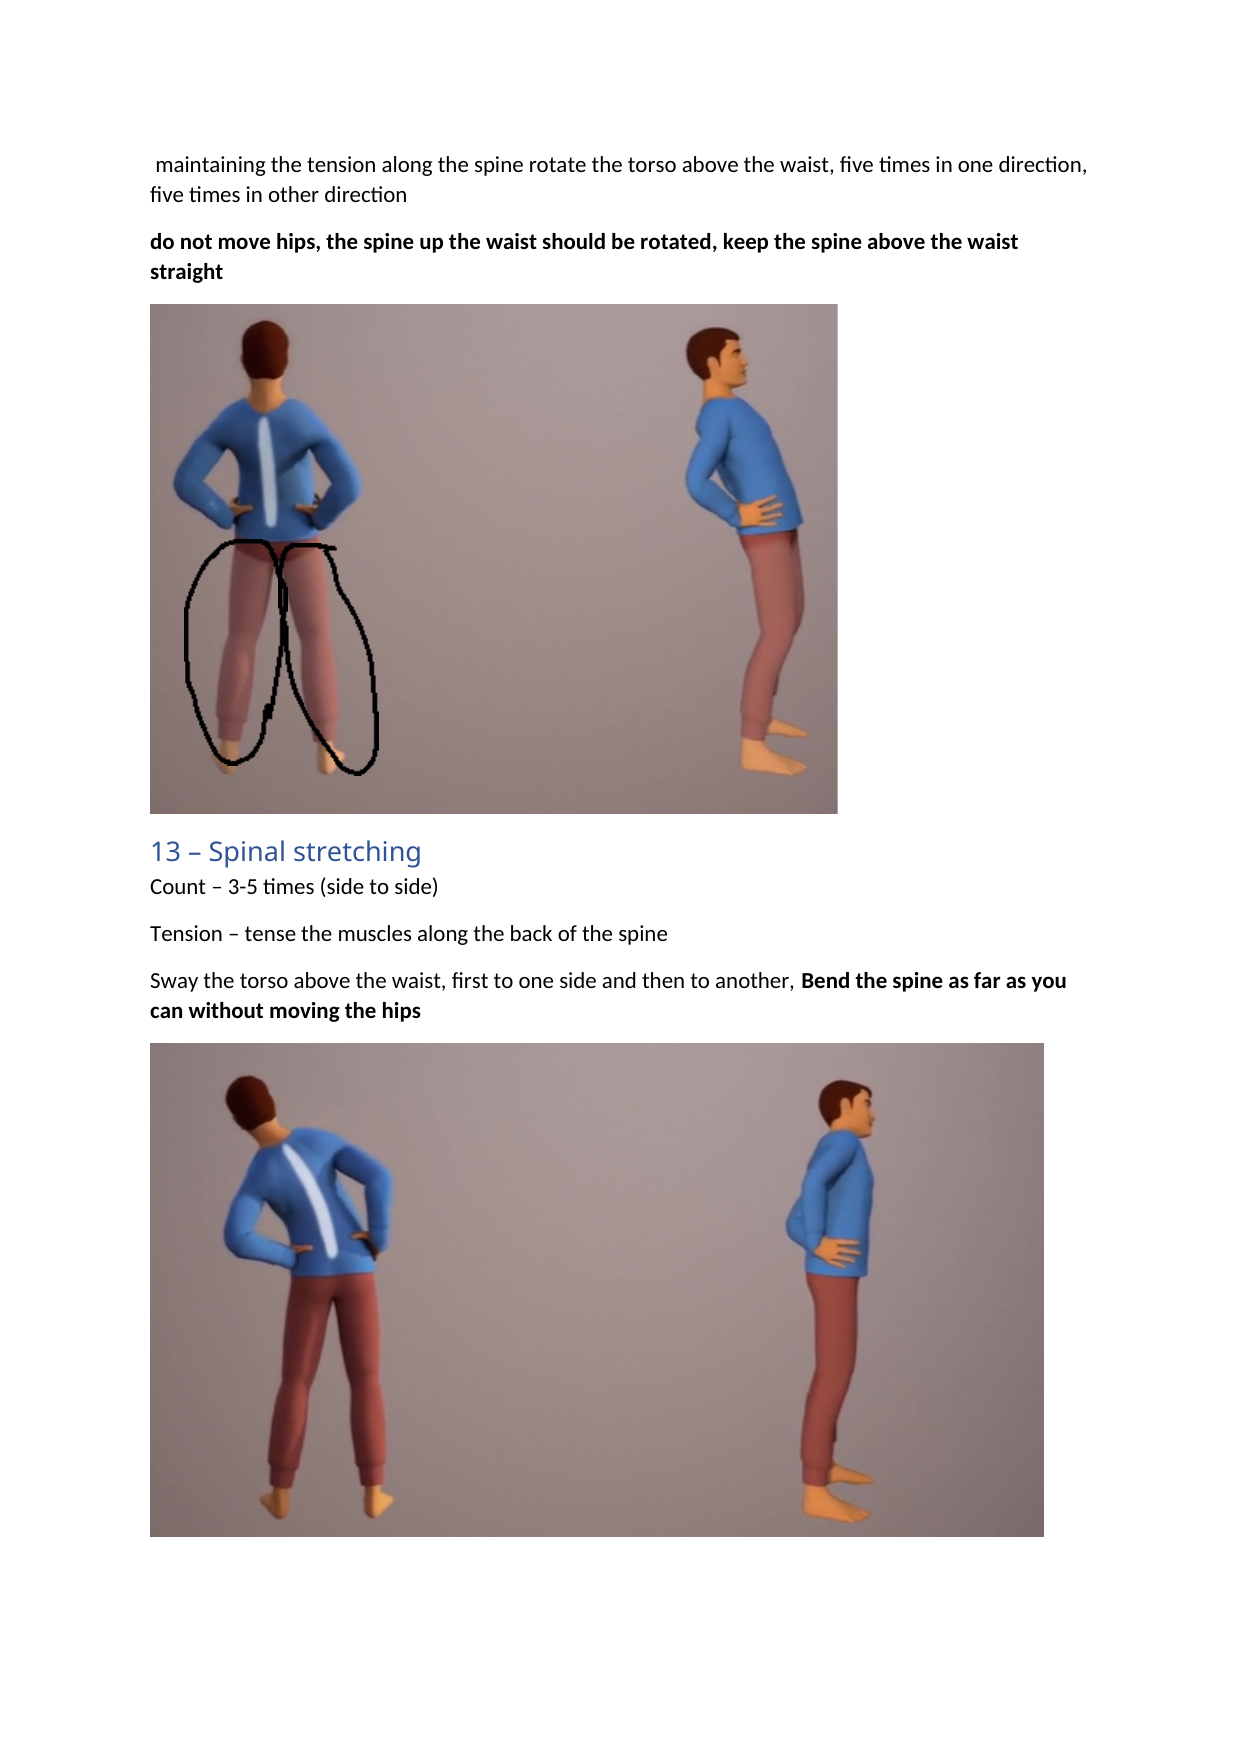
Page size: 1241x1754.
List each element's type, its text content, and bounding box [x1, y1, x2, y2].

text Sway the torso above the waist, first to one side and then to another, Bend the spine as far as you can without moving the hips [150, 966, 1090, 1024]
text maintaining the tension along the spine rotate the torso above the waist, five times in one direction, five times in other direction [150, 150, 1090, 208]
picture [150, 1043, 1044, 1537]
subtitle 13 – Spinal stretching [150, 832, 1090, 869]
text Tension – tense the muscles along the back of the spine [150, 919, 1090, 947]
text Count – 3-5 times (side to side) [150, 872, 1090, 900]
picture [150, 304, 838, 814]
text do not move hips, the spine up the waist should be rotated, keep the spine above the waist straight [150, 227, 1090, 285]
